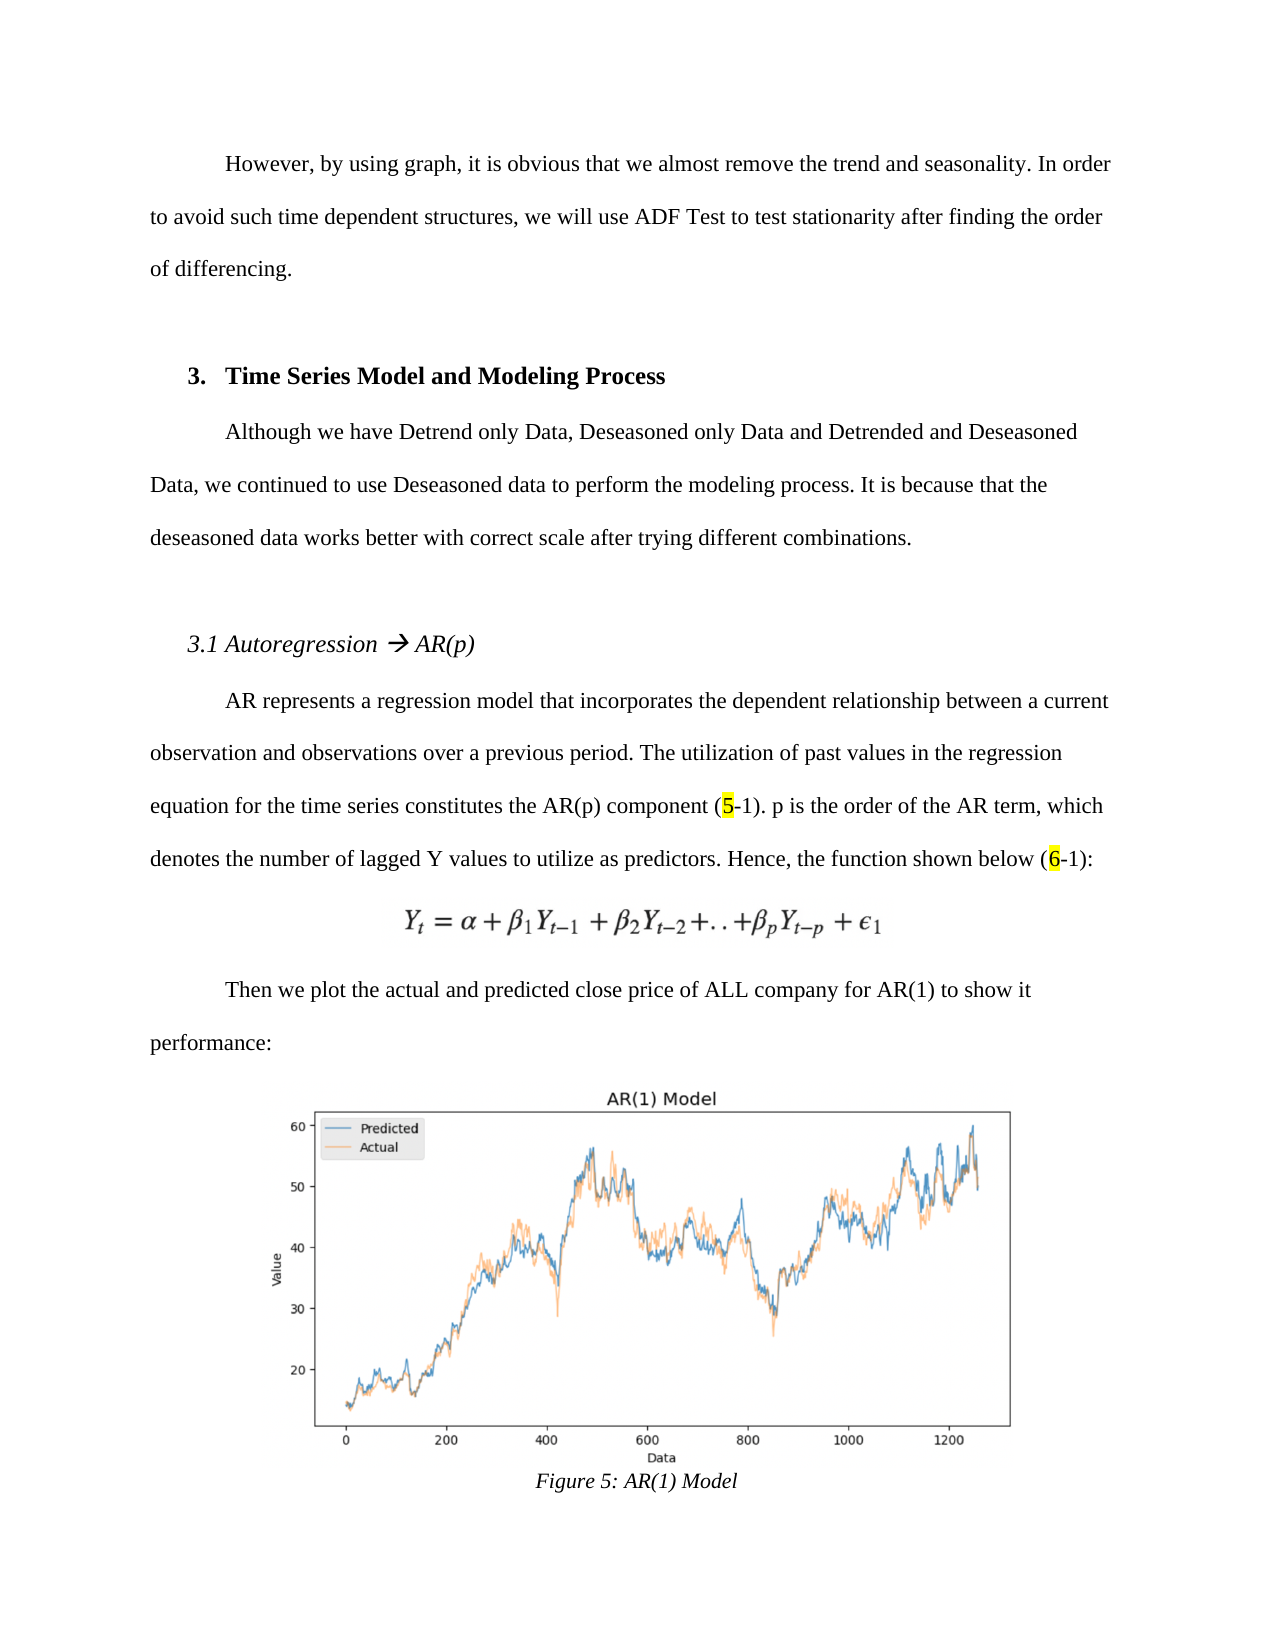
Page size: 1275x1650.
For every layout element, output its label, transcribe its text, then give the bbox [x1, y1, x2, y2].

picture [260, 1081, 1015, 1468]
text However, by using graph, it is obvious that we almost remove the trend and seasonality. In order to avoid such time dependent structures, we will use ADF Test to test stationarity after finding the order of differencing. [150, 150, 1125, 282]
text Then we plot the actual and predicted close price of ALL company for AR(1) to show it performance: [150, 976, 1125, 1055]
list Time Series Model and Modeling Process [187, 361, 1125, 389]
list Autoregression AR(p) [187, 629, 1125, 658]
text Although we have Detrend only Data, Deseasoned only Data and Detrended and Deseasoned Data, we continued to use Deseasoned data to perform the modeling process. It is because that the deseasoned data works better with correct scale after trying different combinations. [150, 418, 1125, 550]
text Figure 5: AR(1) Model [150, 1468, 1125, 1493]
picture [380, 897, 895, 948]
text AR represents a regression model that incorporates the dependent relationship between a current observation and observations over a previous period. The utilization of past values in the regression equation for the time series constitutes the AR(p) component (5-1). p is the order of the AR term, which denotes the number of lagged Y values to utilize as predictors. Hence, the function shown below (6-1): [150, 687, 1125, 871]
